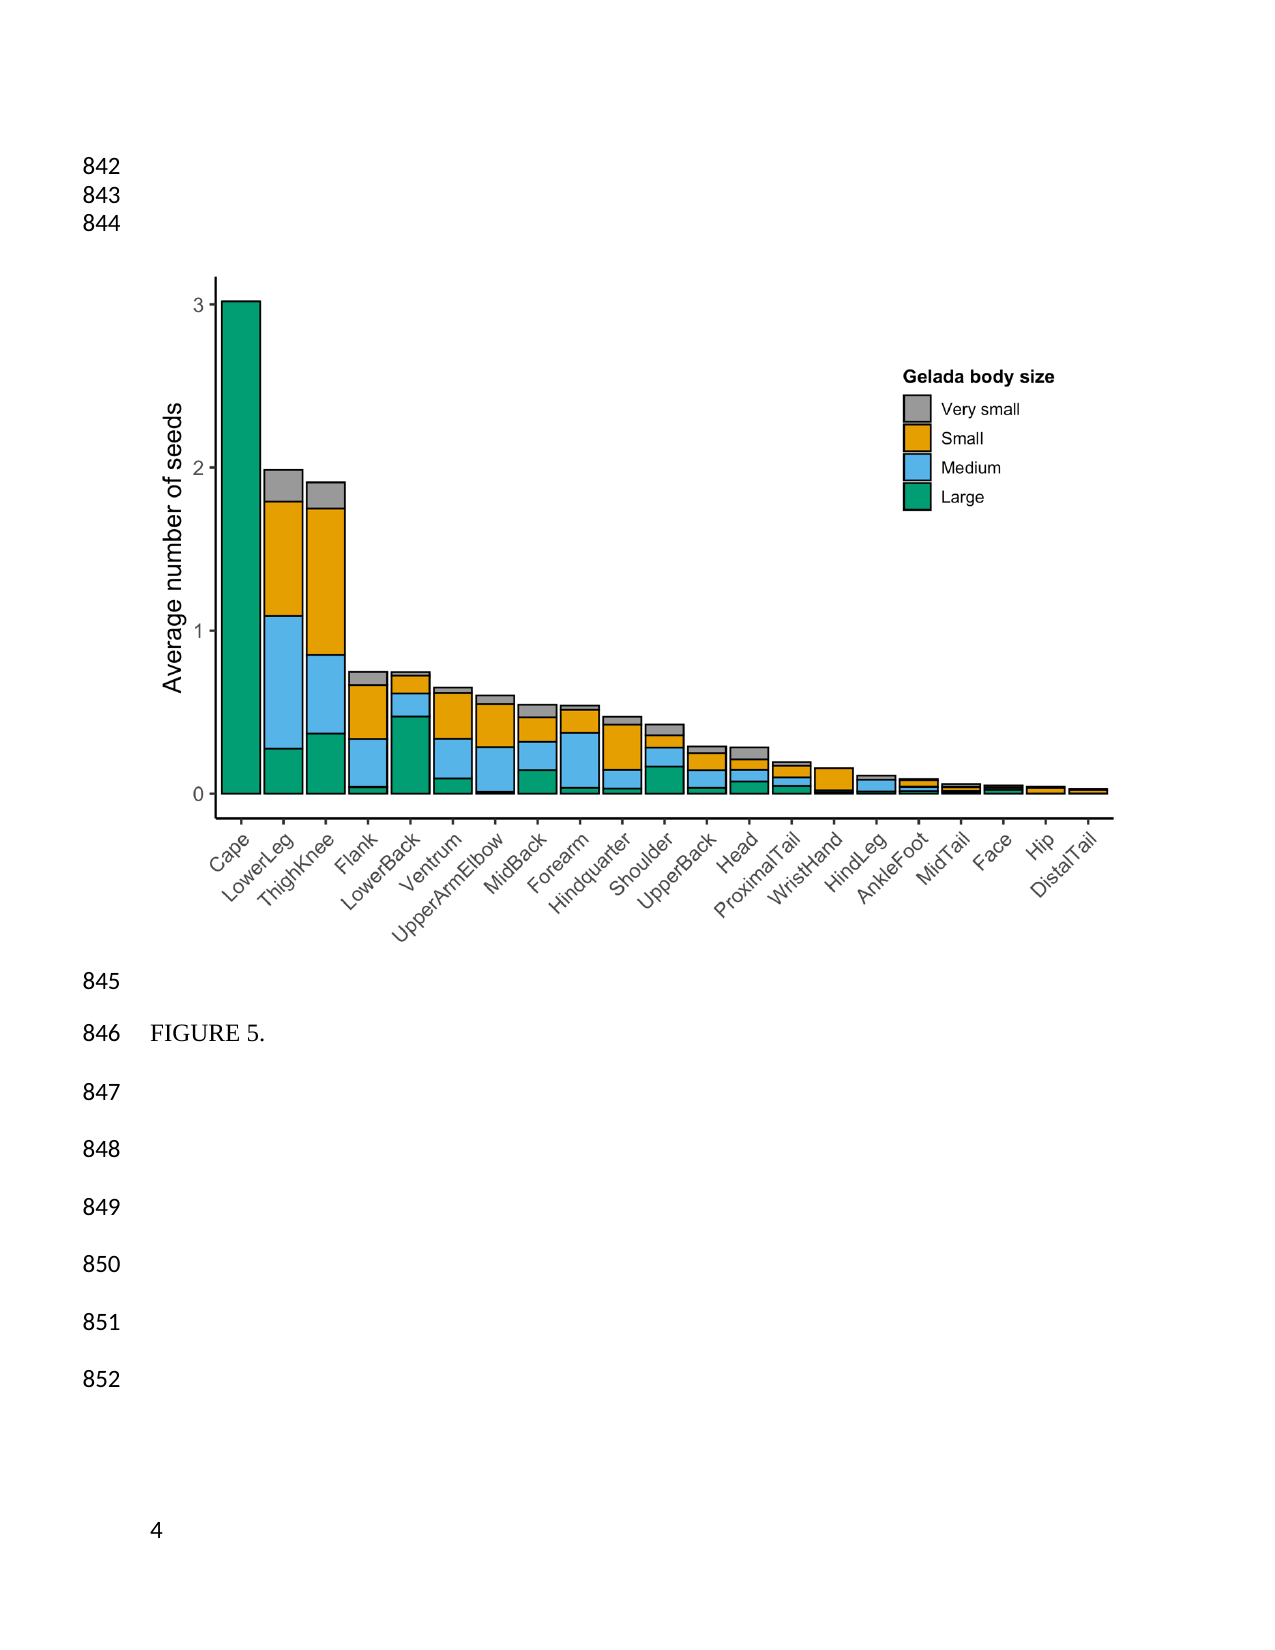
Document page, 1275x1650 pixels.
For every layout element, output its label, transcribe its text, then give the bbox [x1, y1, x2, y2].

picture [150, 265, 1125, 990]
text FIGURE 5. [150, 1018, 1125, 1047]
